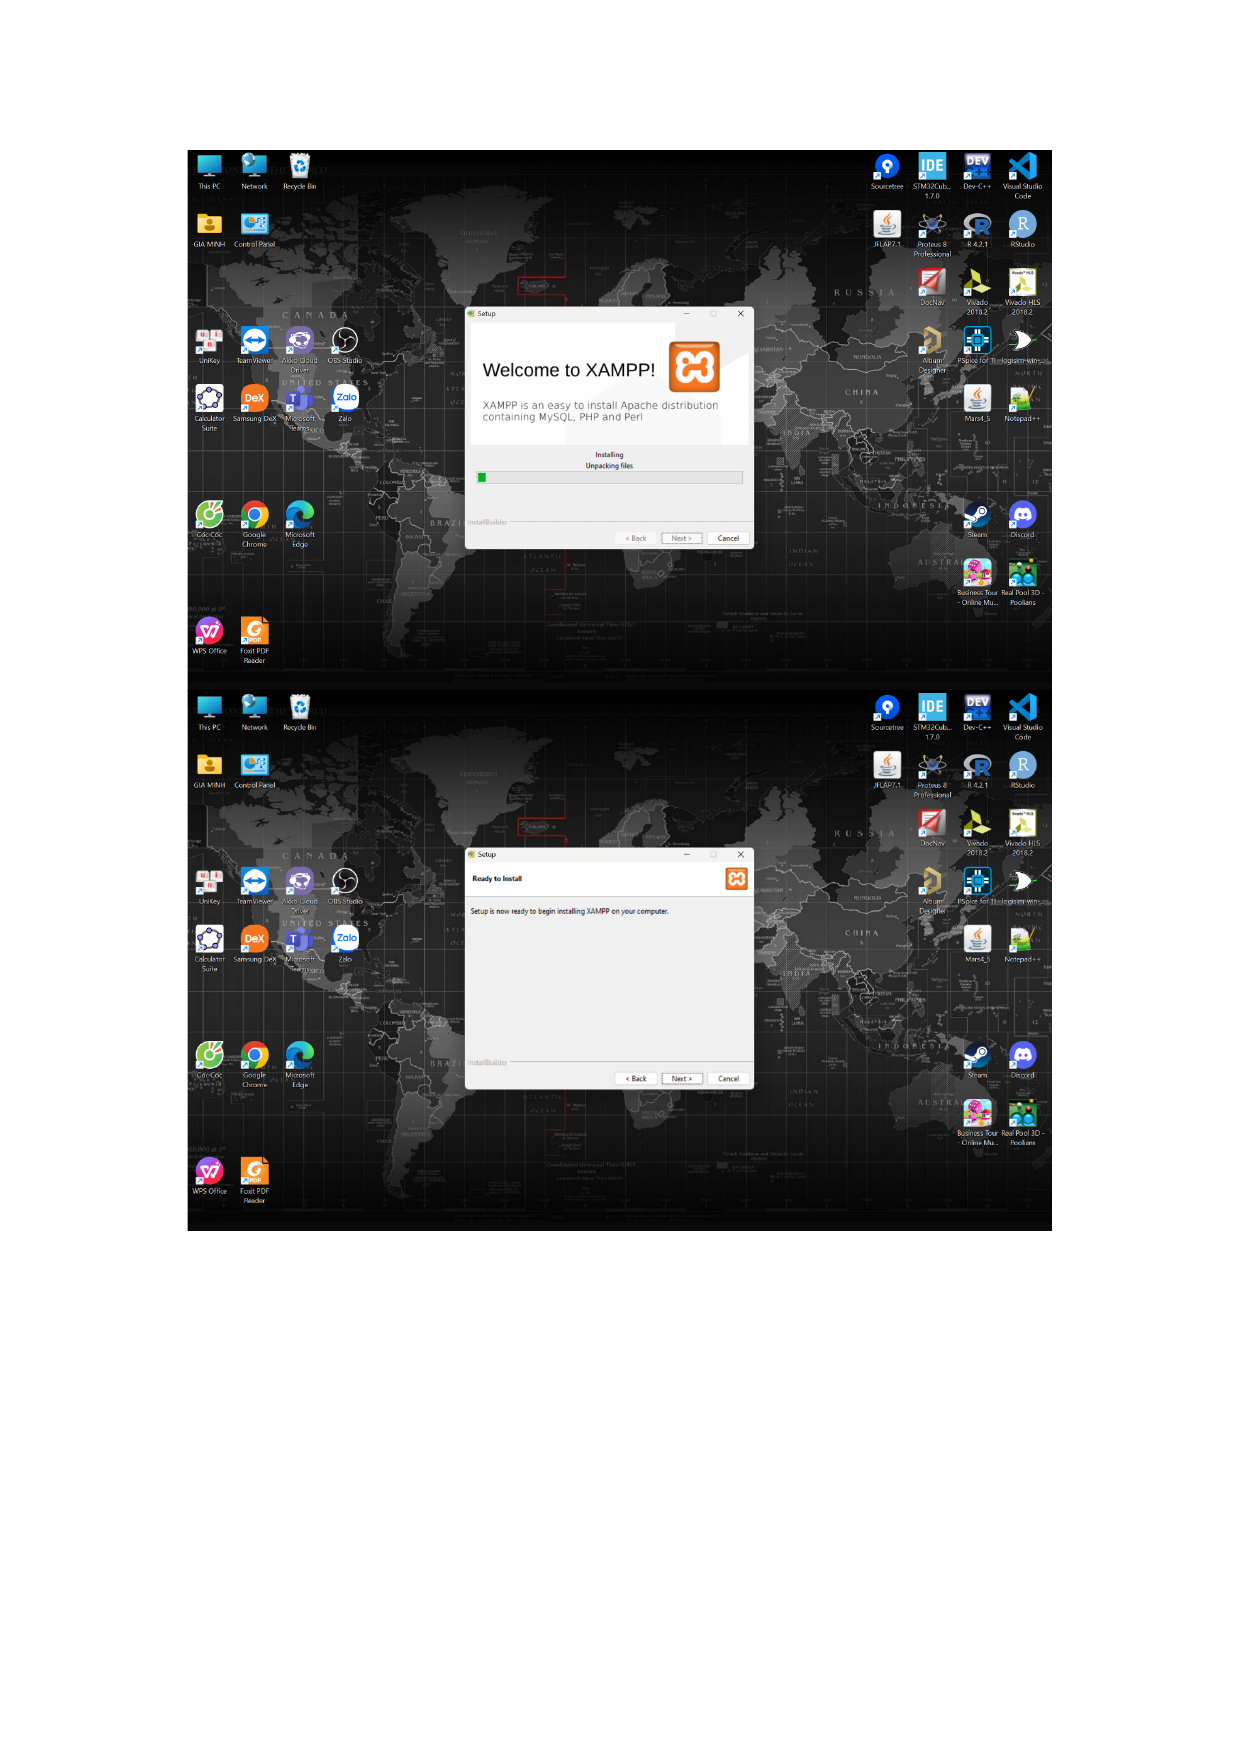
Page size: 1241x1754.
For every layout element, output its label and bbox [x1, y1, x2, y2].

picture [187, 150, 1052, 1231]
